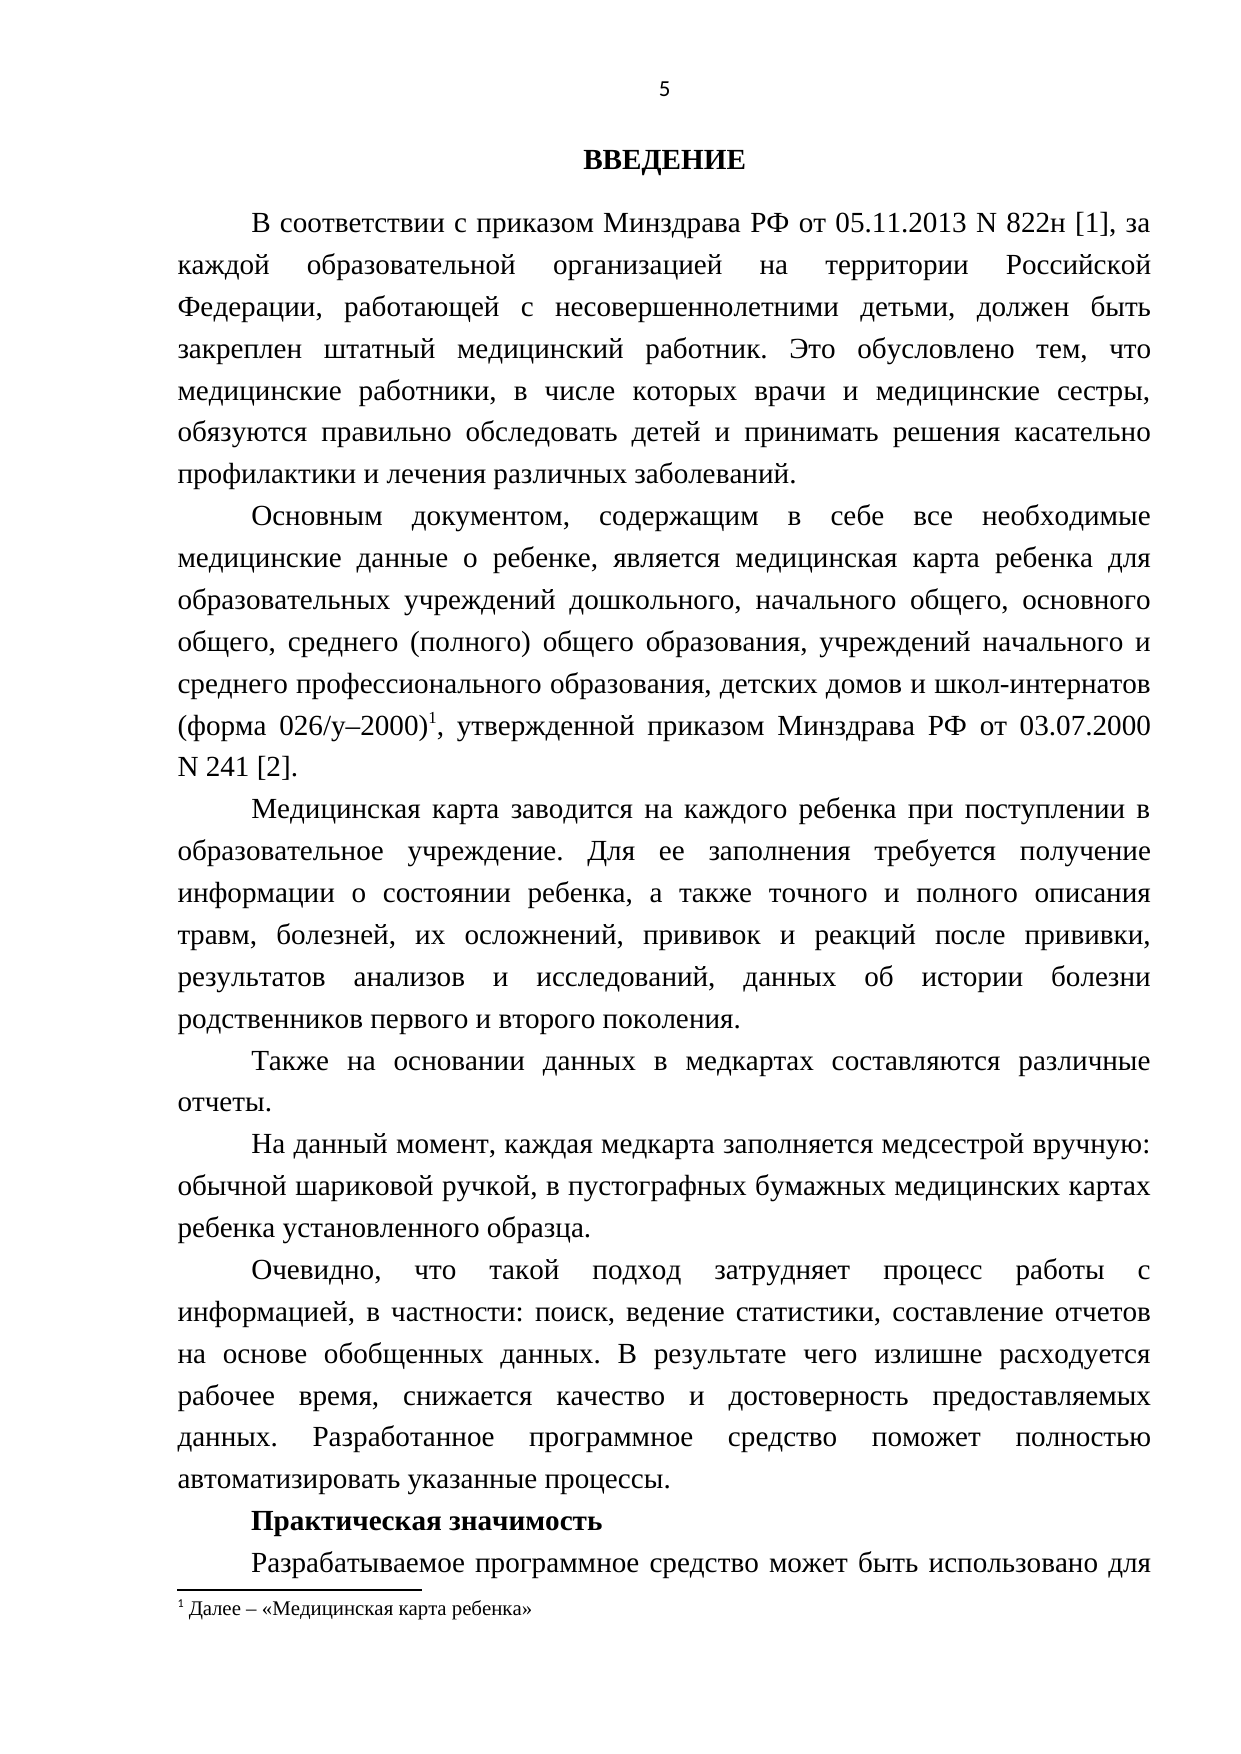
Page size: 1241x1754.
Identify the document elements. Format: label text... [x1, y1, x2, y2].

text Основным документом, содержащим в себе все необходимые медицинские данные о ребенке, является медицинская карта ребенка для образовательных учреждений дошкольного, начального общего, основного общего, среднего (полного) общего образования, учреждений начального и среднего профессионального образования, детских домов и школ-интернатов (форма 026/у–2000), утвержденной приказом Минздрава РФ от 03.07.2000 N 241 [2]. [177, 498, 1152, 783]
subtitle ВВЕДЕНИЕ [177, 142, 1152, 176]
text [177, 1545, 1152, 1579]
text Практическая значимость [177, 1503, 1152, 1537]
text В соответствии с приказом Минздрава РФ от 05.11.2013 N 822н [1], за каждой образовательной организацией на территории Российской Федерации, работающей с несовершеннолетними детьми, должен быть закреплен штатный медицинский работник. Это обусловлено тем, что медицинские работники, в числе которых врачи и медицинские сестры, обязуются правильно обследовать детей и принимать решения касательно профилактики и лечения различных заболеваний. [177, 205, 1152, 490]
text Также на основании данных в медкартах составляются различные отчеты. [177, 1043, 1152, 1118]
text Очевидно, что такой подход затрудняет процесс работы с информацией, в частности: поиск, ведение статистики, составление отчетов на основе обобщенных данных. В результате чего излишне расходуется рабочее время, снижается качество и достоверность предоставляемых данных. Разработанное программное средство поможет полностью автоматизировать указанные процессы. [177, 1252, 1152, 1495]
text Медицинская карта заводится на каждого ребенка при поступлении в образовательное учреждение. Для ее заполнения требуется получение информации о состоянии ребенка, а также точного и полного описания травм, болезней, их осложнений, прививок и реакций после прививки, результатов анализов и исследований, данных об истории болезни родственников первого и второго поколения. [177, 791, 1152, 1034]
text На данный момент, каждая медкарта заполняется медсестрой вручную: обычной шариковой ручкой, в пустографных бумажных медицинских картах ребенка установленного образца. [177, 1126, 1152, 1244]
